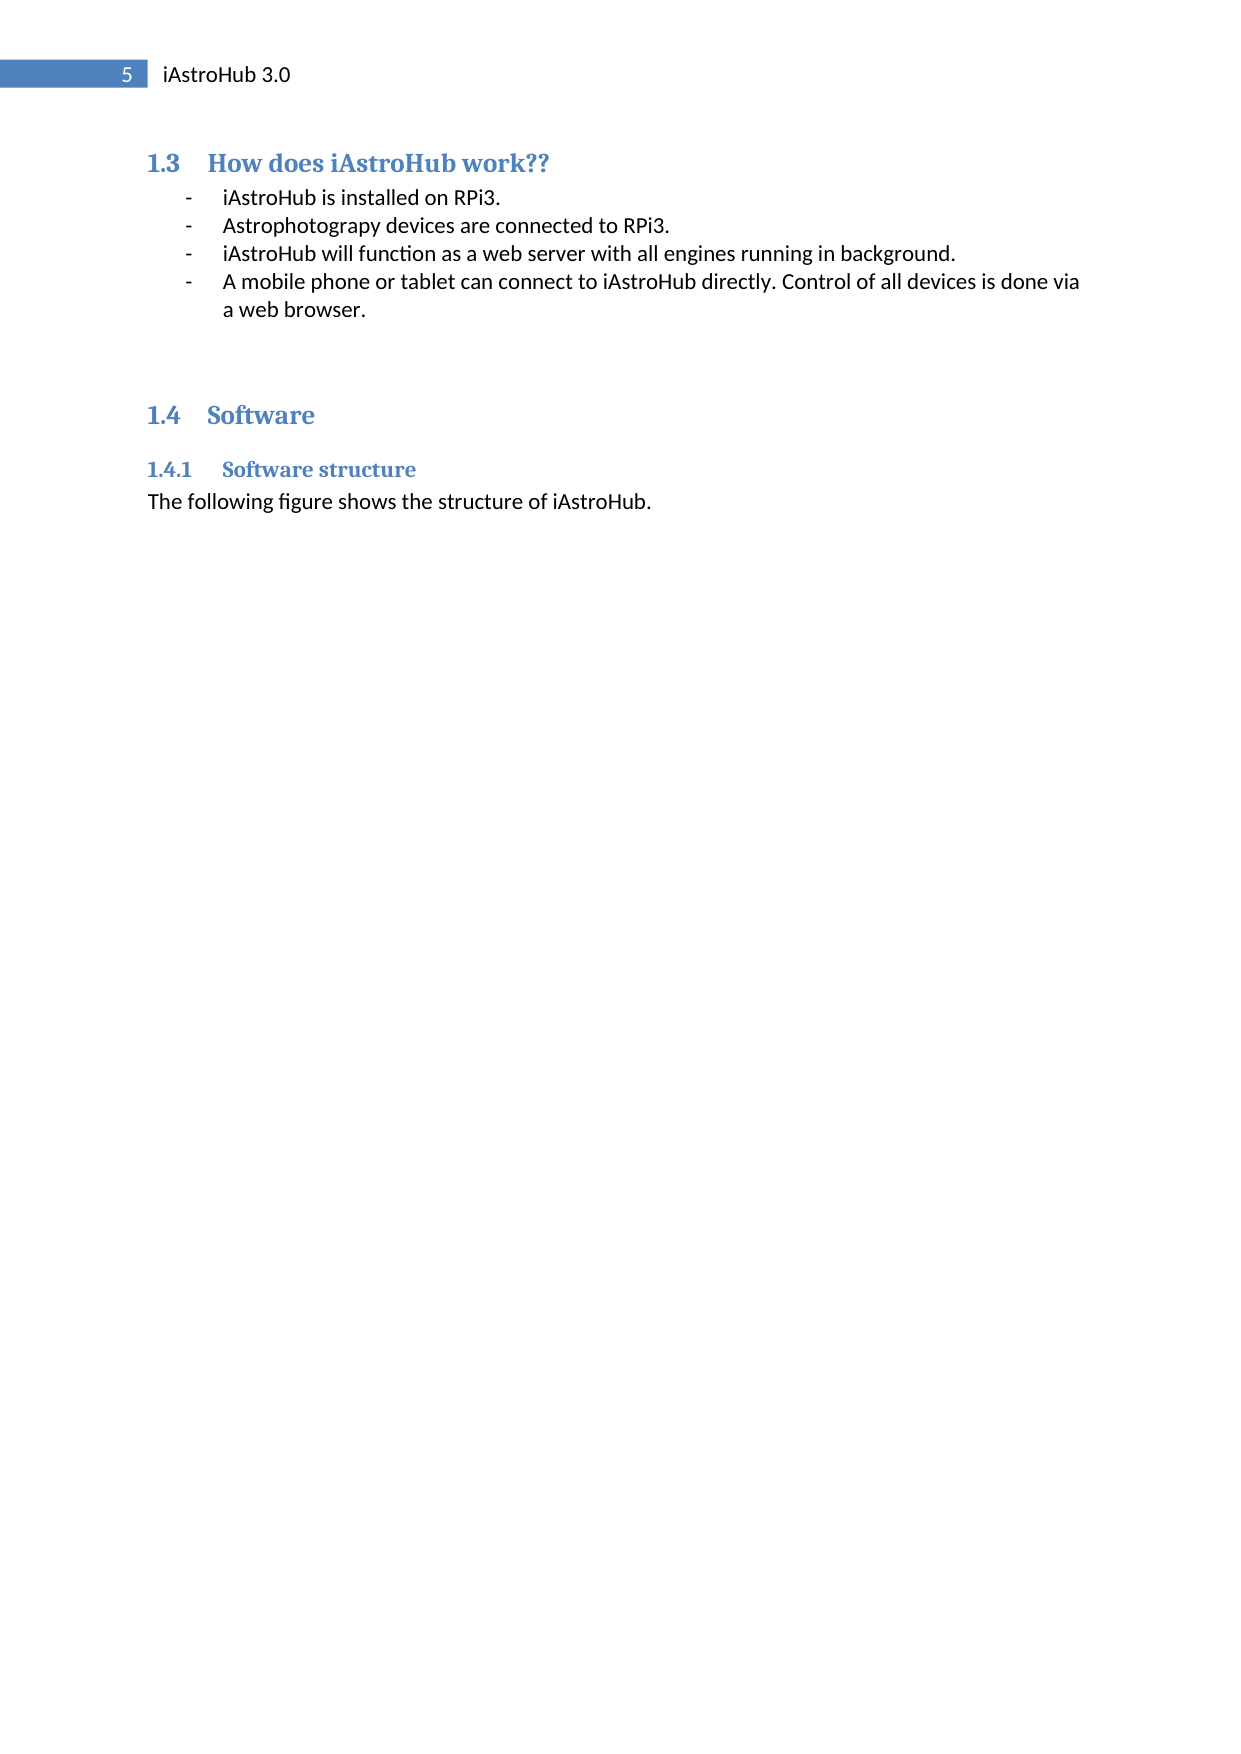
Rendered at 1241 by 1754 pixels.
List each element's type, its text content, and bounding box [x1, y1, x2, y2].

list iAstroHub will function as a web server with all engines running in background. [185, 239, 1093, 267]
list Astrophotograpy devices are connected to RPi3. [185, 211, 1093, 239]
list iAstroHub is installed on RPi3. [185, 183, 1093, 211]
subtitle Software structure [148, 457, 1093, 483]
text The following figure shows the structure of iAstroHub. [148, 487, 1093, 515]
subtitle How does iAstroHub work?? [148, 148, 1093, 179]
subtitle Software [148, 400, 1093, 431]
list A mobile phone or tablet can connect to iAstroHub directly. Control of all devices is done via a web browser. [185, 267, 1093, 323]
